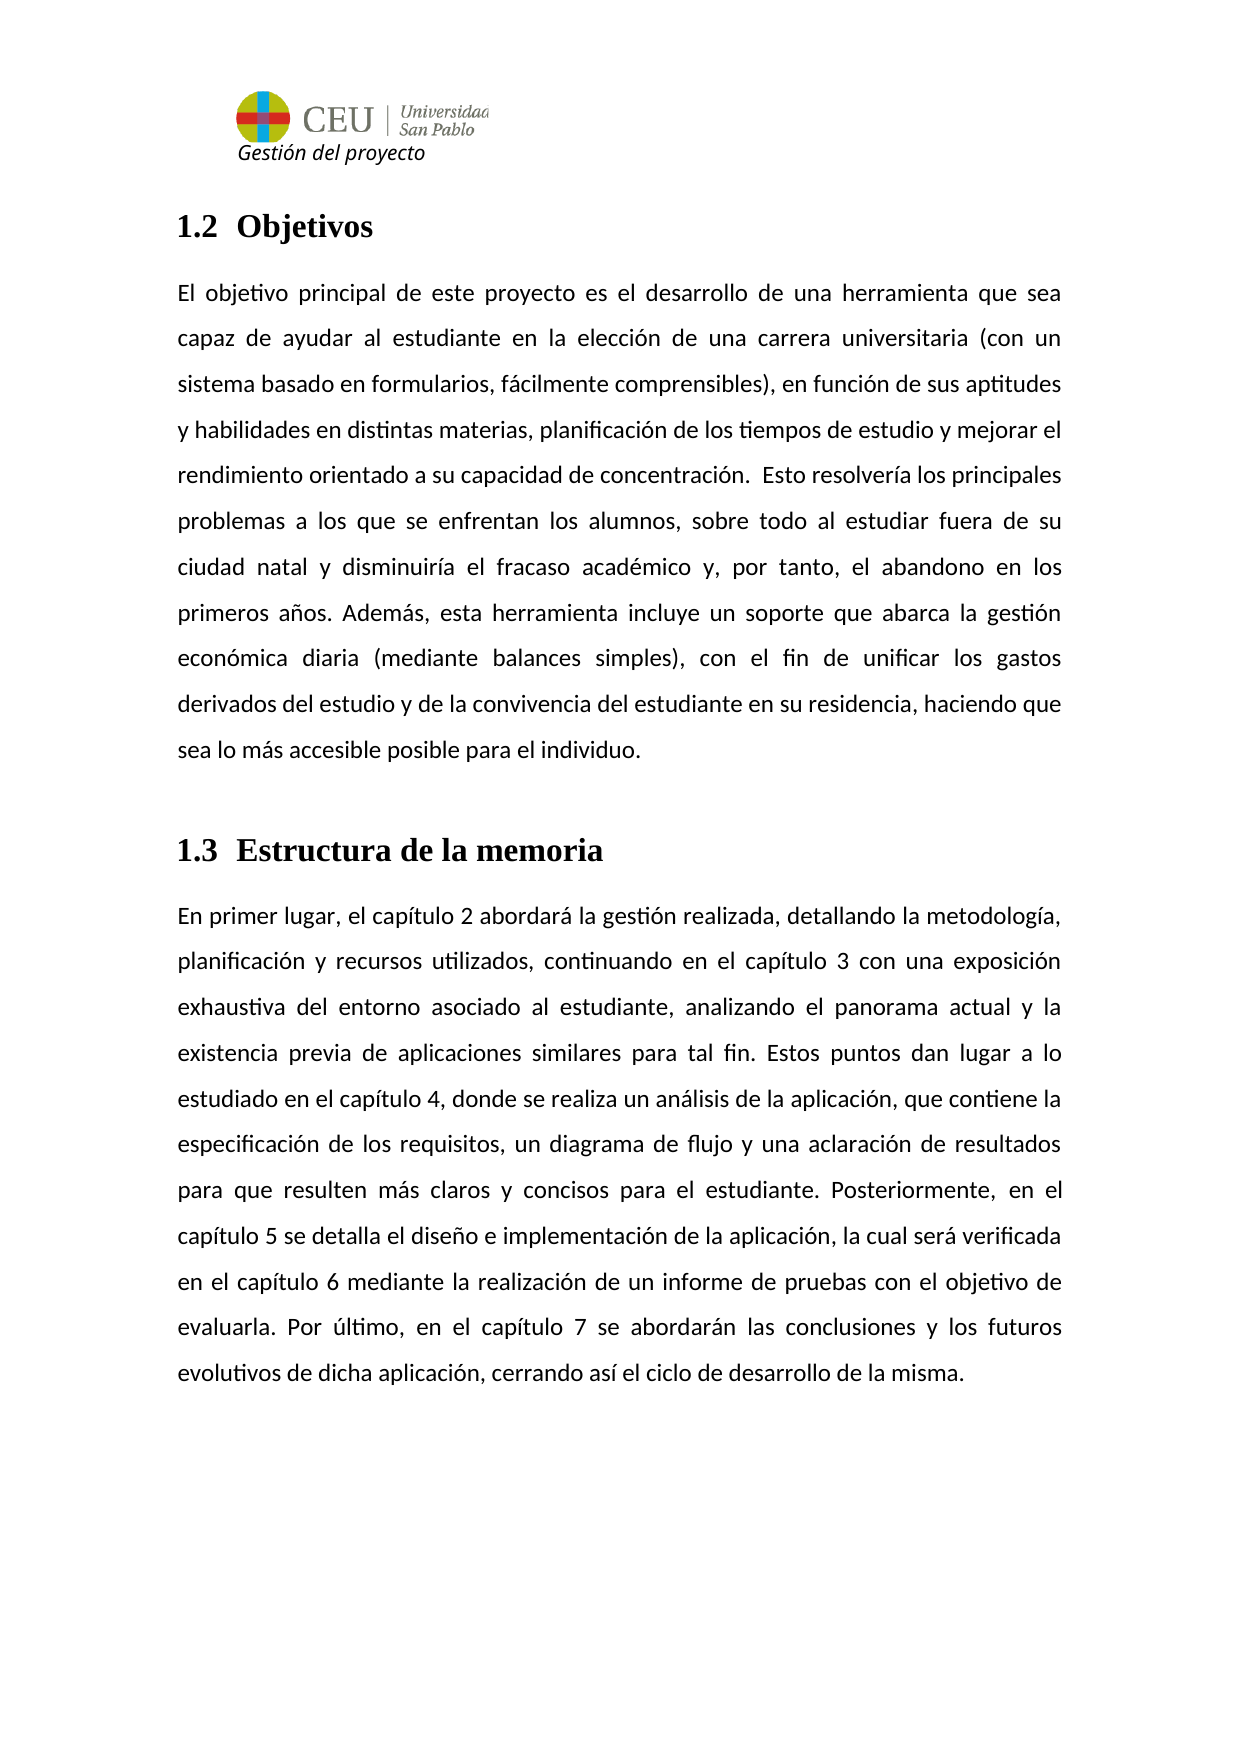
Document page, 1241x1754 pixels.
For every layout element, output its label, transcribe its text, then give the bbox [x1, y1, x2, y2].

subtitle Estructura de la memoria [176, 830, 1063, 868]
text El objetivo principal de este proyecto es el desarrollo de una herramienta que sea capaz de ayudar al estudiante en la elección de una carrera universitaria (con un sistema basado en formularios, fácilmente comprensibles), en función de sus aptitudes y habilidades en distintas materias, planificación de los tiempos de estudio y mejorar el rendimiento orientado a su capacidad de concentración. Esto resolvería los principales problemas a los que se enfrentan los alumnos, sobre todo al estudiar fuera de su ciudad natal y disminuiría el fracaso académico y, por tanto, el abandono en los primeros años. Además, esta herramienta incluye un soporte que abarca la gestión económica diaria (mediante balances simples), con el fin de unificar los gastos derivados del estudio y de la convivencia del estudiante en su residencia, haciendo que sea lo más accesible posible para el individuo. [177, 277, 1063, 764]
subtitle Objetivos [176, 207, 1063, 245]
text En primer lugar, el capítulo 2 abordará la gestión realizada, detallando la metodología, planificación y recursos utilizados, continuando en el capítulo 3 con una exposición exhaustiva del entorno asociado al estudiante, analizando el panorama actual y la existencia previa de aplicaciones similares para tal fin. Estos puntos dan lugar a lo estudiado en el capítulo 4, donde se realiza un análisis de la aplicación, que contiene la especificación de los requisitos, un diagrama de flujo y una aclaración de resultados para que resulten más claros y concisos para el estudiante. Posteriormente, en el capítulo 5 se detalla el diseño e implementación de la aplicación, la cual será verificada en el capítulo 6 mediante la realización de un informe de pruebas con el objetivo de evaluarla. Por último, en el capítulo 7 se abordarán las conclusiones y los futuros evolutivos de dicha aplicación, cerrando así el ciclo de desarrollo de la misma. [177, 900, 1063, 1388]
picture [235, 89, 489, 143]
